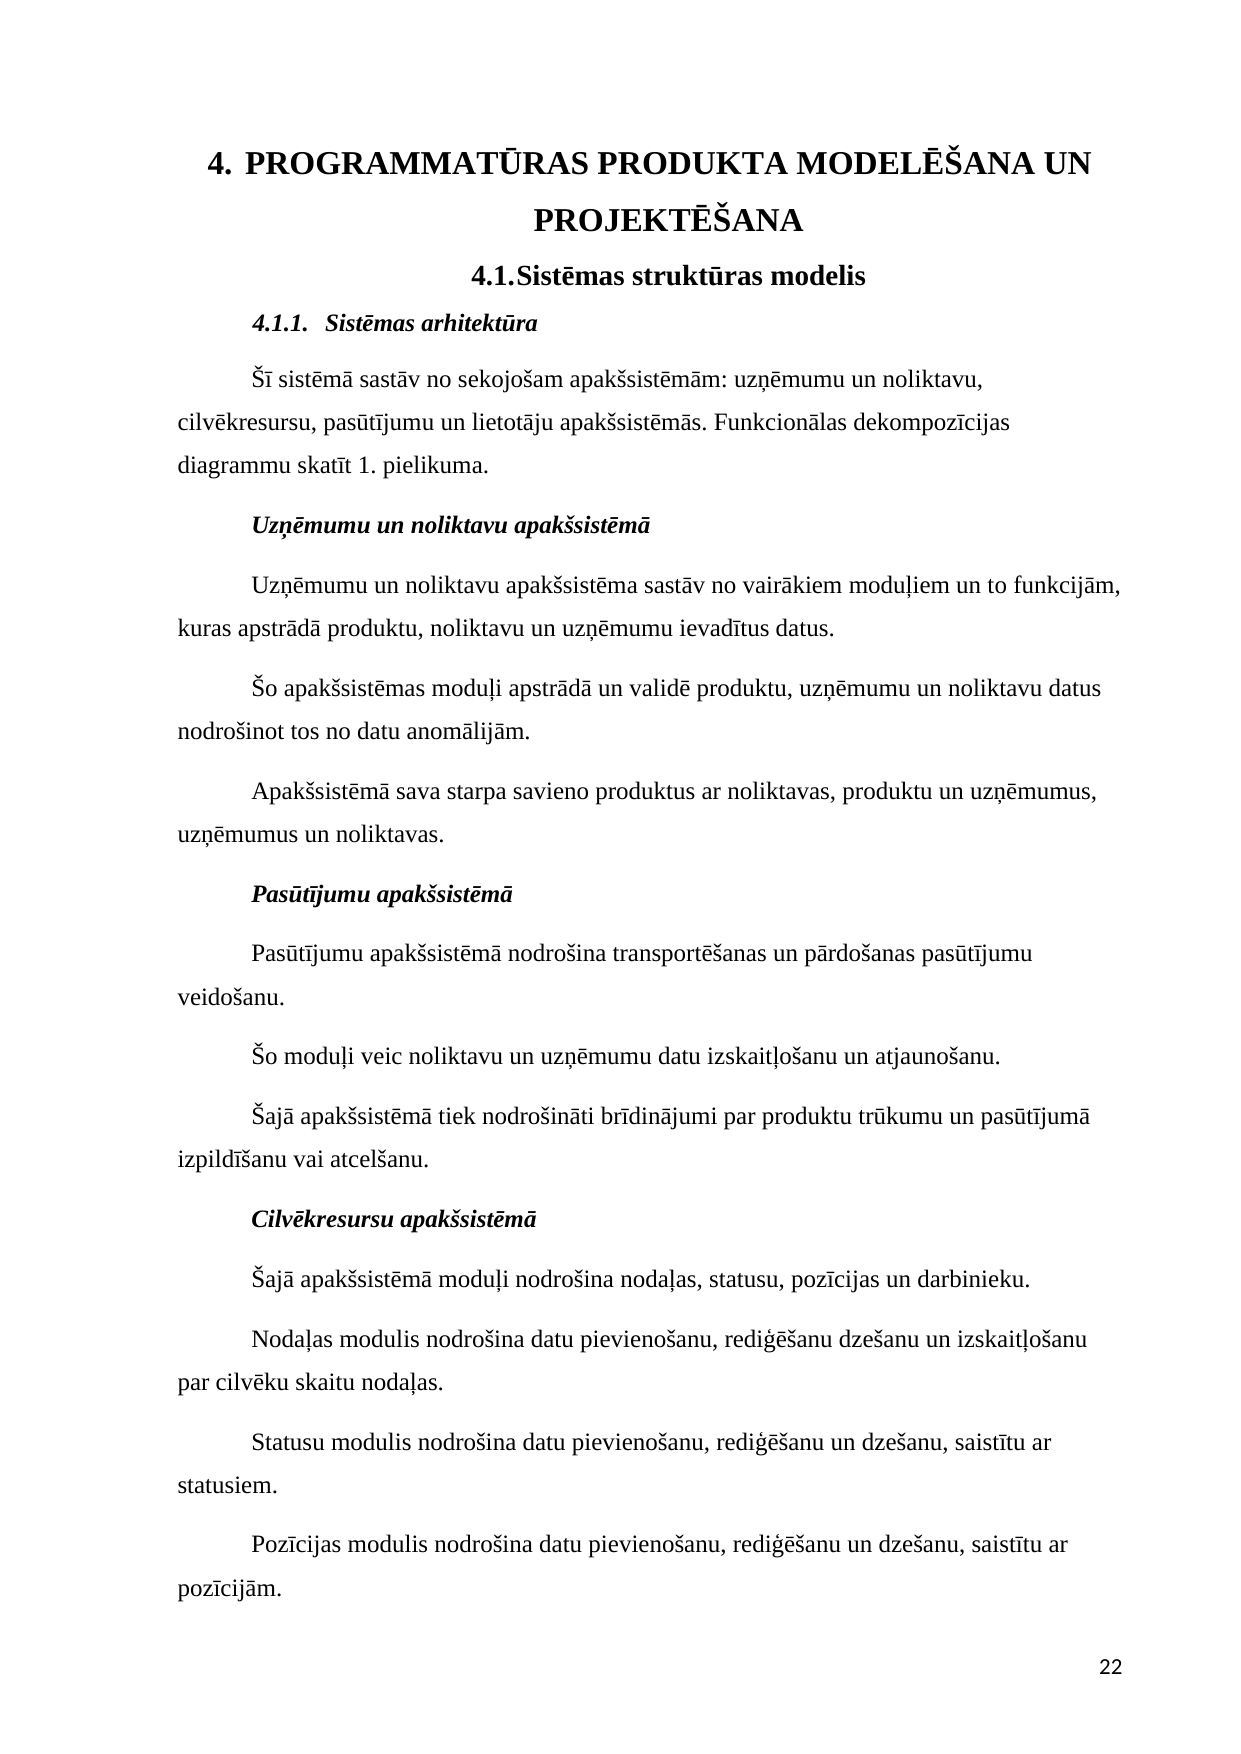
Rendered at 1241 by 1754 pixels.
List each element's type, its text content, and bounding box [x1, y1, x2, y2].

text Nodaļas modulis nodrošina datu pievienošanu, rediģēšanu dzešanu un izskaitļošanu par cilvēku skaitu nodaļas. [177, 1324, 1122, 1396]
text Šajā apakšsistēmā tiek nodrošināti brīdinājumi par produktu trūkumu un pasūtījumā izpildīšanu vai atcelšanu. [177, 1101, 1122, 1173]
text Statusu modulis nodrošina datu pievienošanu, rediģēšanu un dzešanu, saistītu ar statusiem. [177, 1427, 1122, 1498]
list Sistēmas arhitektūra [252, 308, 1122, 337]
text Pasūtījumu apakšsistēmā [177, 879, 1122, 907]
text Uzņēmumu un noliktavu apakšsistēmā [177, 510, 1122, 539]
text Šajā apakšsistēmā moduļi nodrošina nodaļas, statusu, pozīcijas un darbinieku. [177, 1264, 1122, 1293]
list PROGRAMMATŪRAS PRODUKTA MODELĒŠANA UN PROJEKTĒŠANA [177, 143, 1122, 239]
text Šo moduļi veic noliktavu un uzņēmumu datu izskaitļošanu un atjaunošanu. [177, 1041, 1122, 1070]
text Pozīcijas modulis nodrošina datu pievienošanu, rediģēšanu un dzešanu, saistītu ar pozīcijām. [177, 1529, 1122, 1601]
text Šī sistēmā sastāv no sekojošam apakšsistēmām: uzņēmumu un noliktavu, cilvēkresursu, pasūtījumu un lietotāju apakšsistēmās. Funkcionālas dekompozīcijas diagrammu skatīt 1. pielikuma. [177, 364, 1122, 479]
text Apakšsistēmā sava starpa savieno produktus ar noliktavas, produktu un uzņēmumus, uzņēmumus un noliktavas. [177, 776, 1122, 848]
text Uzņēmumu un noliktavu apakšsistēma sastāv no vairākiem moduļiem un to funkcijām, kuras apstrādā produktu, noliktavu un uzņēmumu ievadītus datus. [177, 570, 1122, 642]
text Pasūtījumu apakšsistēmā nodrošina transportēšanas un pārdošanas pasūtījumu veidošanu. [177, 938, 1110, 1010]
text Šo apakšsistēmas moduļi apstrādā un validē produktu, uzņēmumu un noliktavu datus nodrošinot tos no datu anomālijām. [177, 673, 1122, 745]
text Cilvēkresursu apakšsistēmā [177, 1204, 1122, 1233]
list Sistēmas struktūras modelis [215, 258, 1122, 292]
